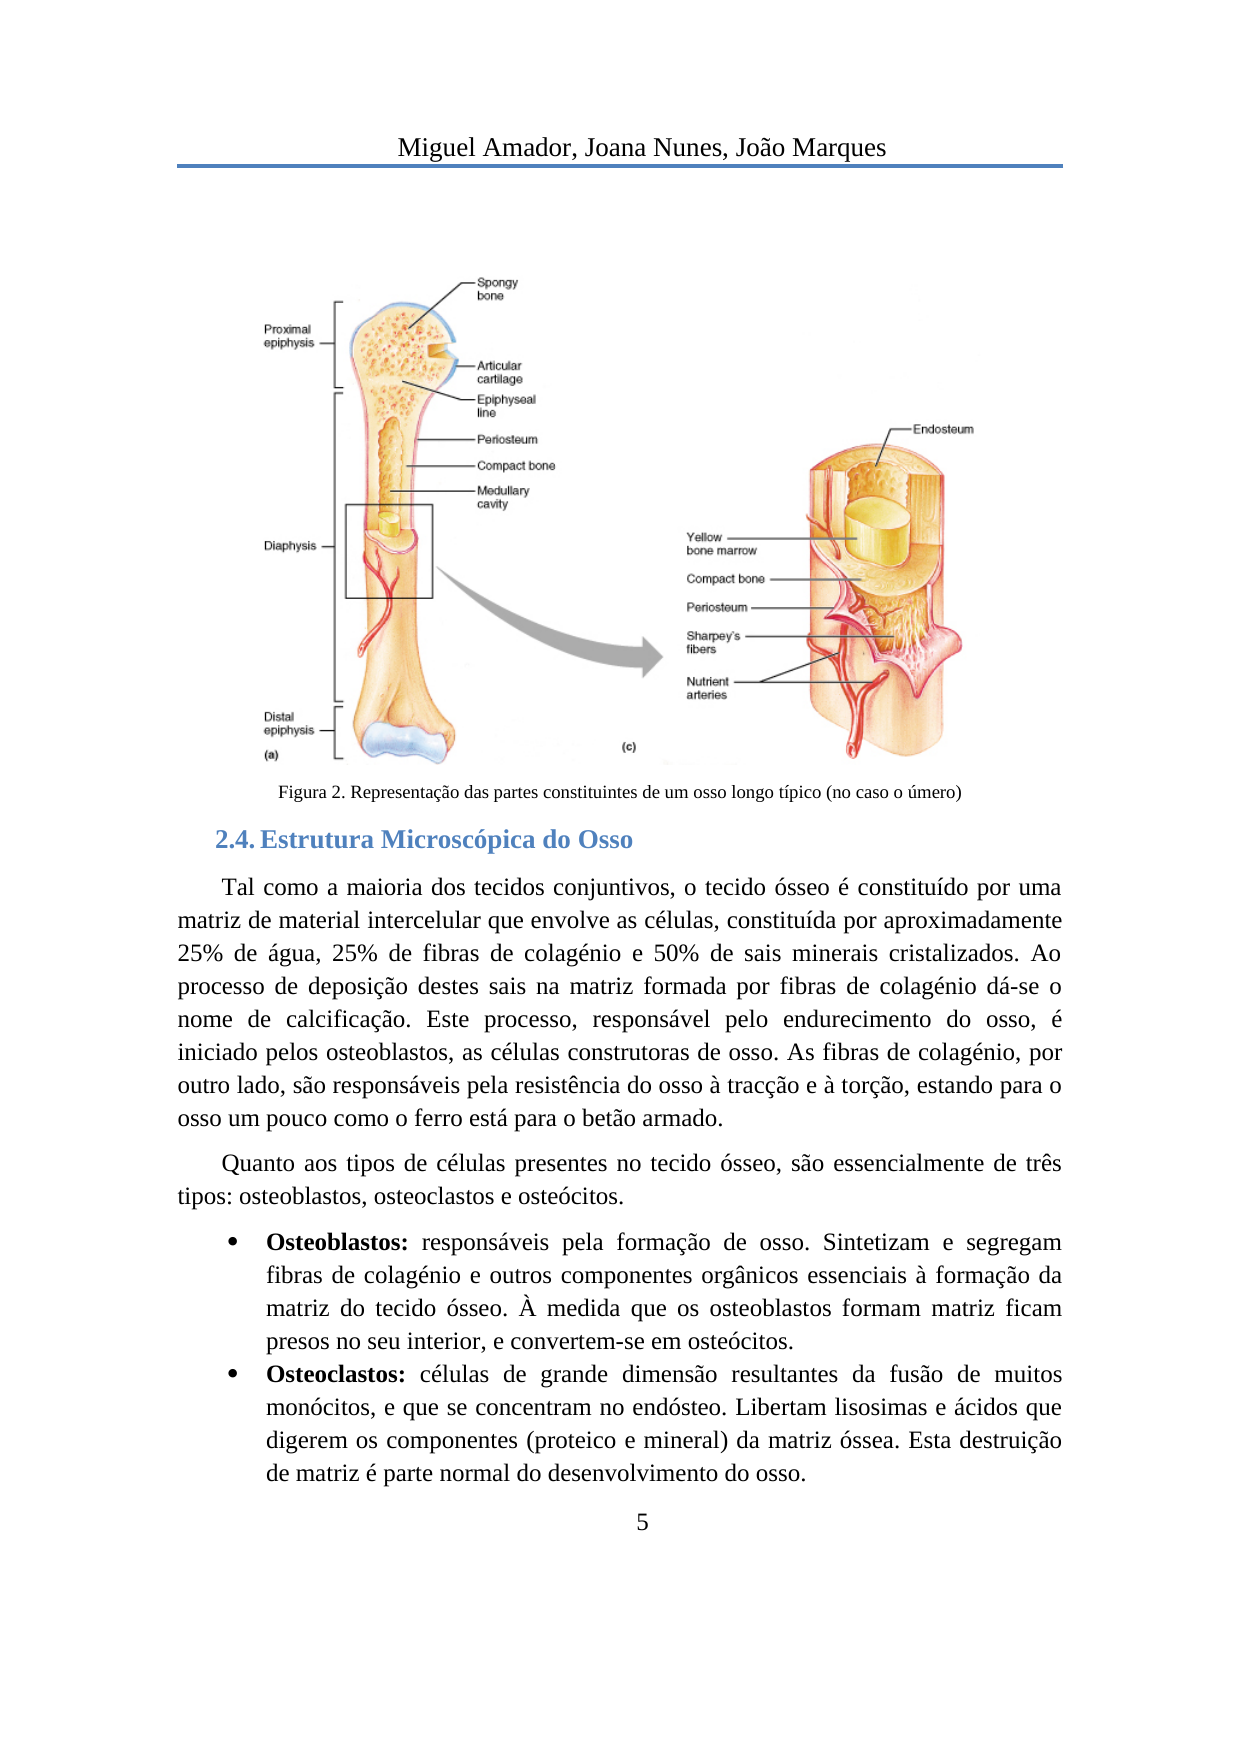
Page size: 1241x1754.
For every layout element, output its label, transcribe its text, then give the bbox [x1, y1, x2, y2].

text Tal como a maioria dos tecidos conjuntivos, o tecido ósseo é constituído por uma matriz de material intercelular que envolve as células, constituída por aproximadamente 25% de água, 25% de fibras de colagénio e 50% de sais minerais cristalizados. Ao processo de deposição destes sais na matriz formada por fibras de colagénio dá-se o nome de calcificação. Este processo, responsável pelo endurecimento do osso, é iniciado pelos osteoblastos, as células construtoras de osso. As fibras de colagénio, por outro lado, são responsáveis pela resistência do osso à tracção e à torção, estando para o osso um pouco como o ferro está para o betão armado. [177, 872, 1063, 1132]
list Osteoblastos: responsáveis pela formação de osso. Sintetizam e segregam fibras de colagénio e outros componentes orgânicos essenciais à formação da matriz do tecido ósseo. À medida que os osteoblastos formam matriz ficam presos no seu interior, e convertem-se em osteócitos. [228, 1227, 1063, 1355]
list Osteoclastos: células de grande dimensão resultantes da fusão de muitos monócitos, e que se concentram no endósteo. Libertam lisosimas e ácidos que digerem os componentes (proteico e mineral) da matriz óssea. Esta destruição de matriz é parte normal do desenvolvimento do osso. [228, 1359, 1063, 1487]
subtitle Estrutura Microscópica do Osso [215, 823, 1063, 854]
text Quanto aos tipos de células presentes no tecido ósseo, são essencialmente de três tipos: osteoblastos, osteoclastos e osteócitos. [177, 1148, 1063, 1210]
text Figura 2. Representação das partes constituintes de um osso longo típico (no caso o úmero) [177, 781, 1063, 803]
picture [259, 262, 981, 765]
